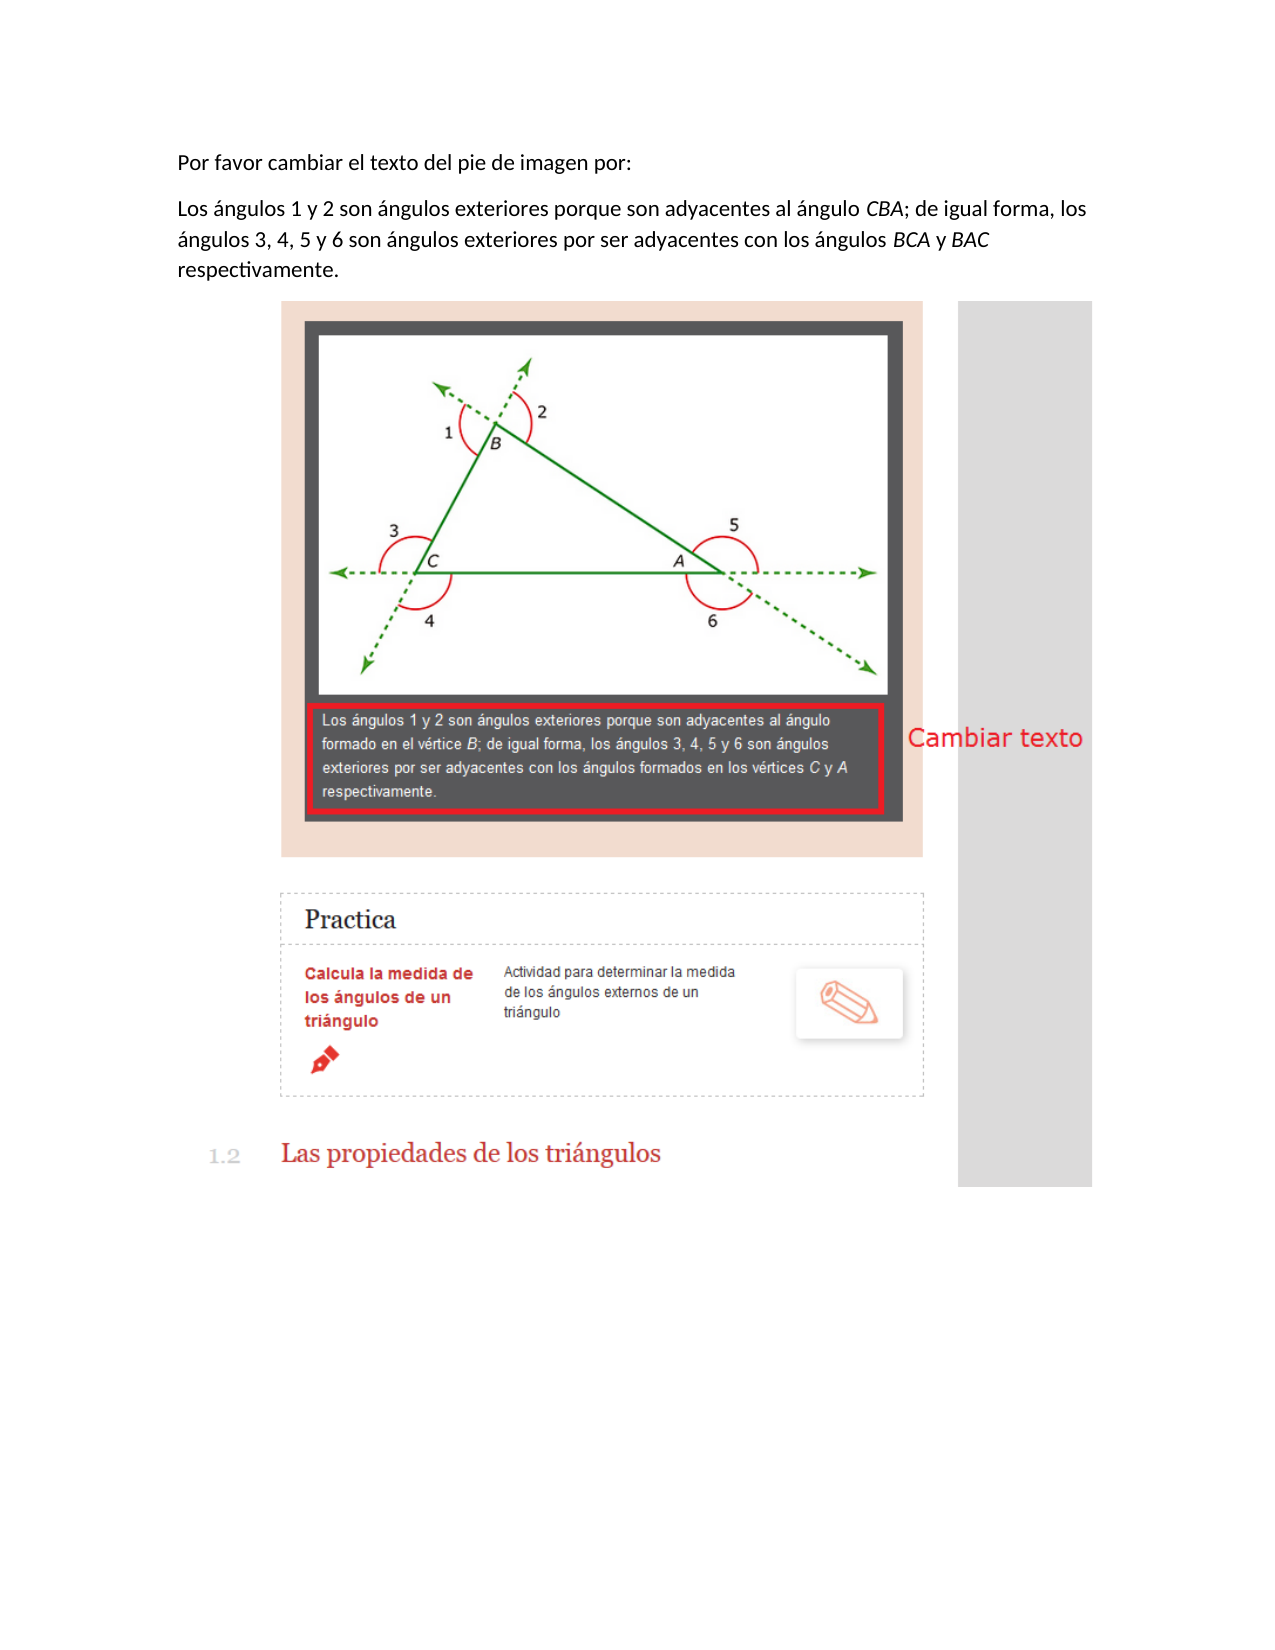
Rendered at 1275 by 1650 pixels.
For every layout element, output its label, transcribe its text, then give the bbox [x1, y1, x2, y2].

text Los ángulos 1 y 2 son ángulos exteriores porque son adyacentes al ángulo CBA; de igual forma, los ángulos 3, 4, 5 y 6 son ángulos exteriores por ser adyacentes con los ángulos BCA y BAC respectivamente. [177, 194, 1098, 283]
text Por favor cambiar el texto del pie de imagen por: [177, 148, 1098, 176]
picture [177, 301, 1093, 1187]
